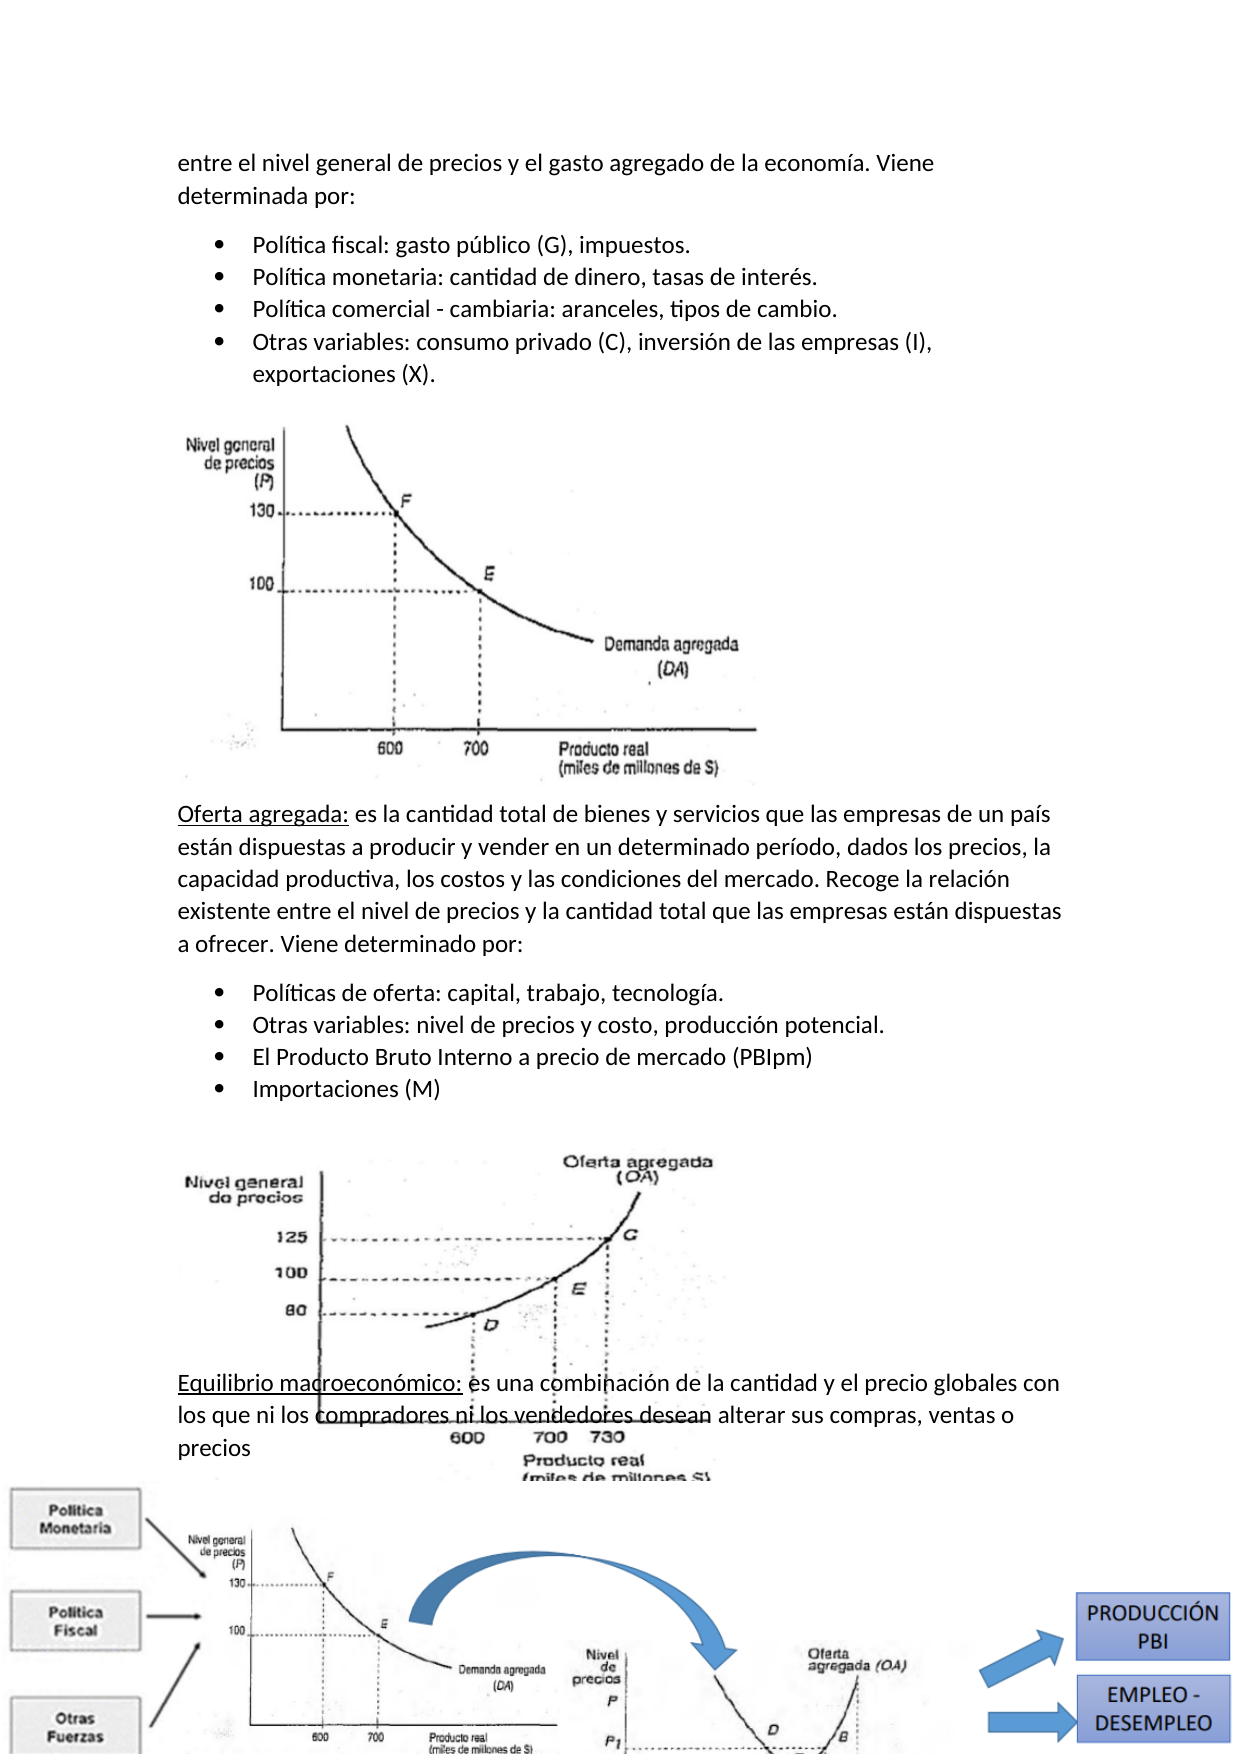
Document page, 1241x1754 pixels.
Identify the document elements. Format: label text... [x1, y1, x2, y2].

list Otras variables: nivel de precios y costo, producción potencial. [215, 1009, 1063, 1039]
list Otras variables: consumo privado (C), inversión de las empresas (I), exportaciones (X). [215, 326, 1063, 388]
list Política fiscal: gasto público (G), impuestos. [215, 229, 1063, 259]
list El Producto Bruto Interno a precio de mercado (PBIpm) [215, 1041, 1063, 1072]
picture [177, 1124, 731, 1367]
picture [177, 399, 767, 786]
text Equilibrio macroeconómico: es una combinación de la cantidad y el precio globales con los que ni los compradores ni los vendedores desean alterar sus compras, ventas o precios [177, 1367, 1063, 1462]
list Importaciones (M) [215, 1074, 1063, 1104]
list Políticas de oferta: capital, trabajo, tecnología. [215, 977, 1063, 1007]
list Política comercial - cambiaria: aranceles, tipos de cambio. [215, 293, 1063, 324]
list Política monetaria: cantidad de dinero, tasas de interés. [215, 261, 1063, 292]
picture [2, 1462, 1239, 1754]
text Oferta agregada: es la cantidad total de bienes y servicios que las empresas de un país están dispuestas a producir y vender en un determinado período, dados los precios, la capacidad productiva, los costos y las condiciones del mercado. Recoge la relación existente entre el nivel de precios y la cantidad total que las empresas están dispuestas a ofrecer. Viene determinado por: [177, 799, 1063, 958]
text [177, 148, 1063, 210]
